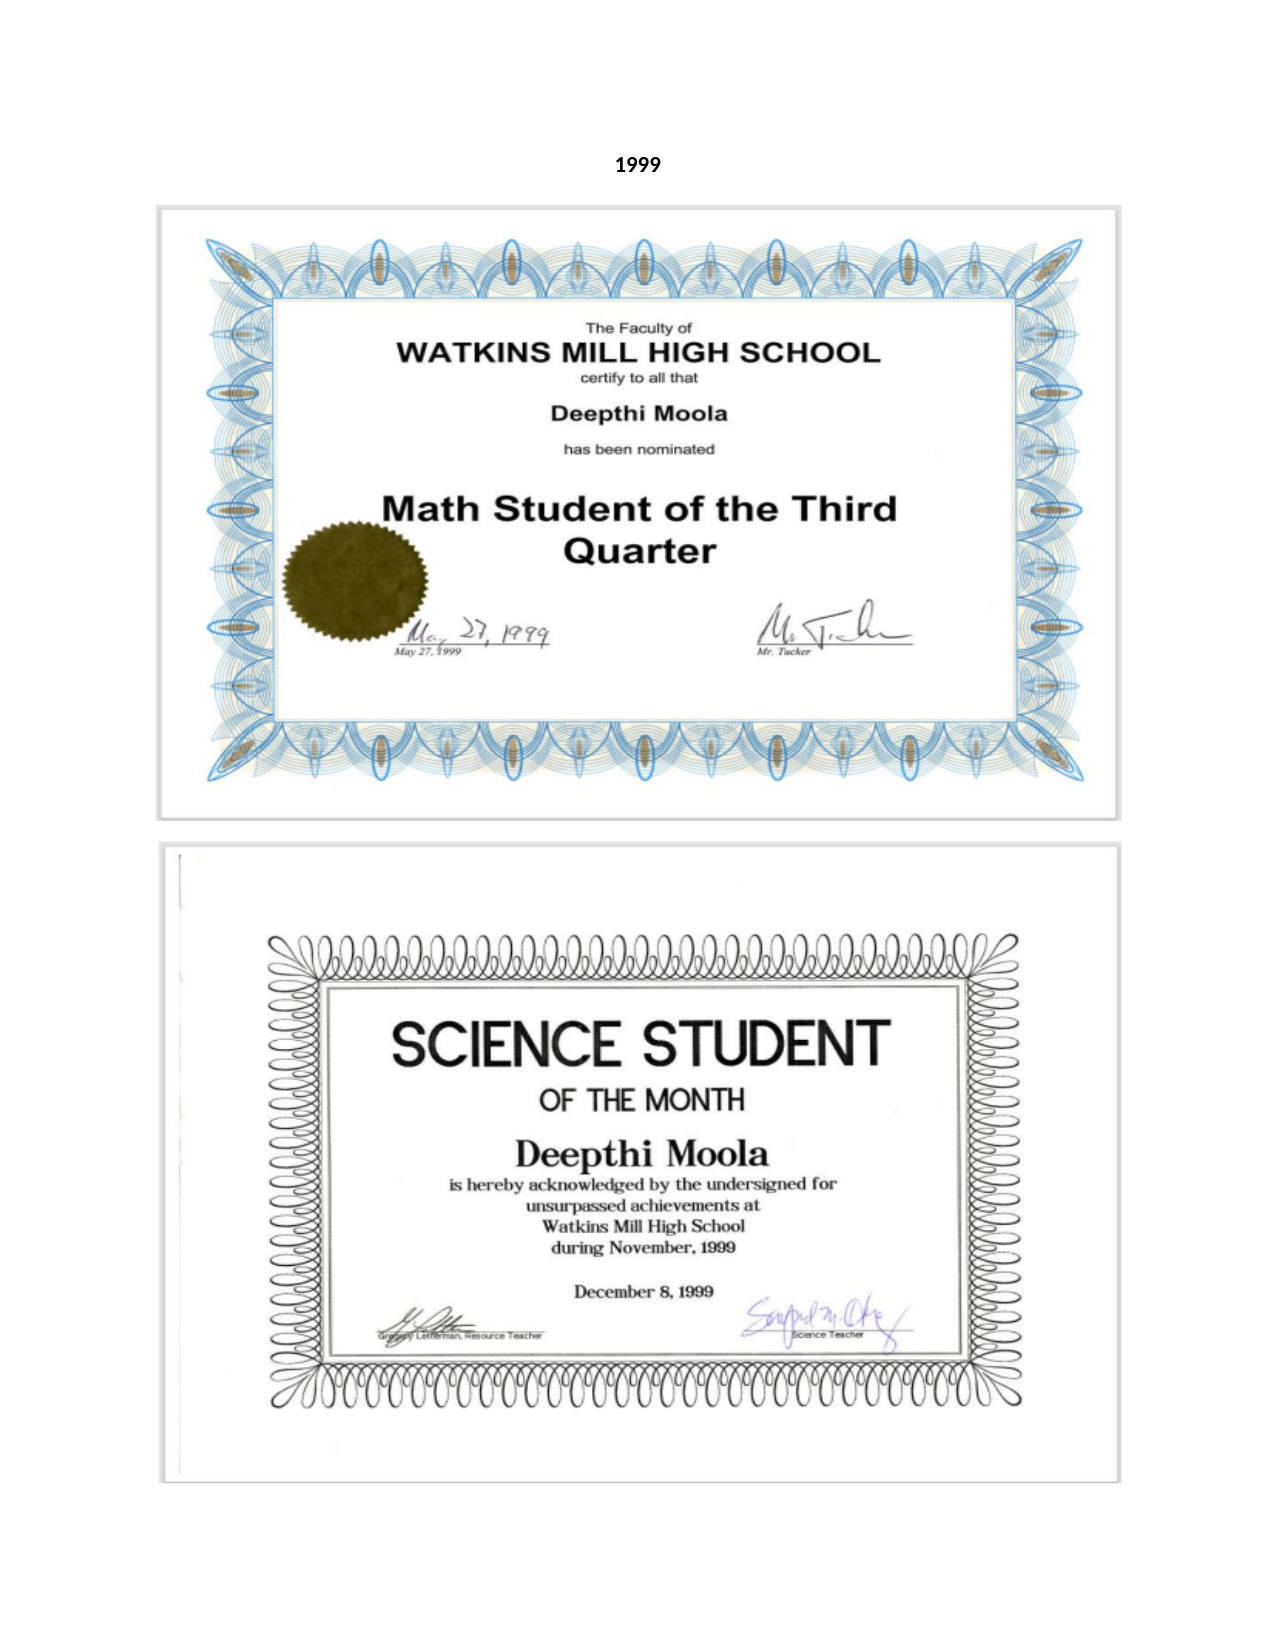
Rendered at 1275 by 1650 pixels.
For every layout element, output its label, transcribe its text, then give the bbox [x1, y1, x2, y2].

picture [150, 831, 1125, 1490]
picture [150, 196, 1125, 830]
text 1999 [150, 150, 1125, 178]
